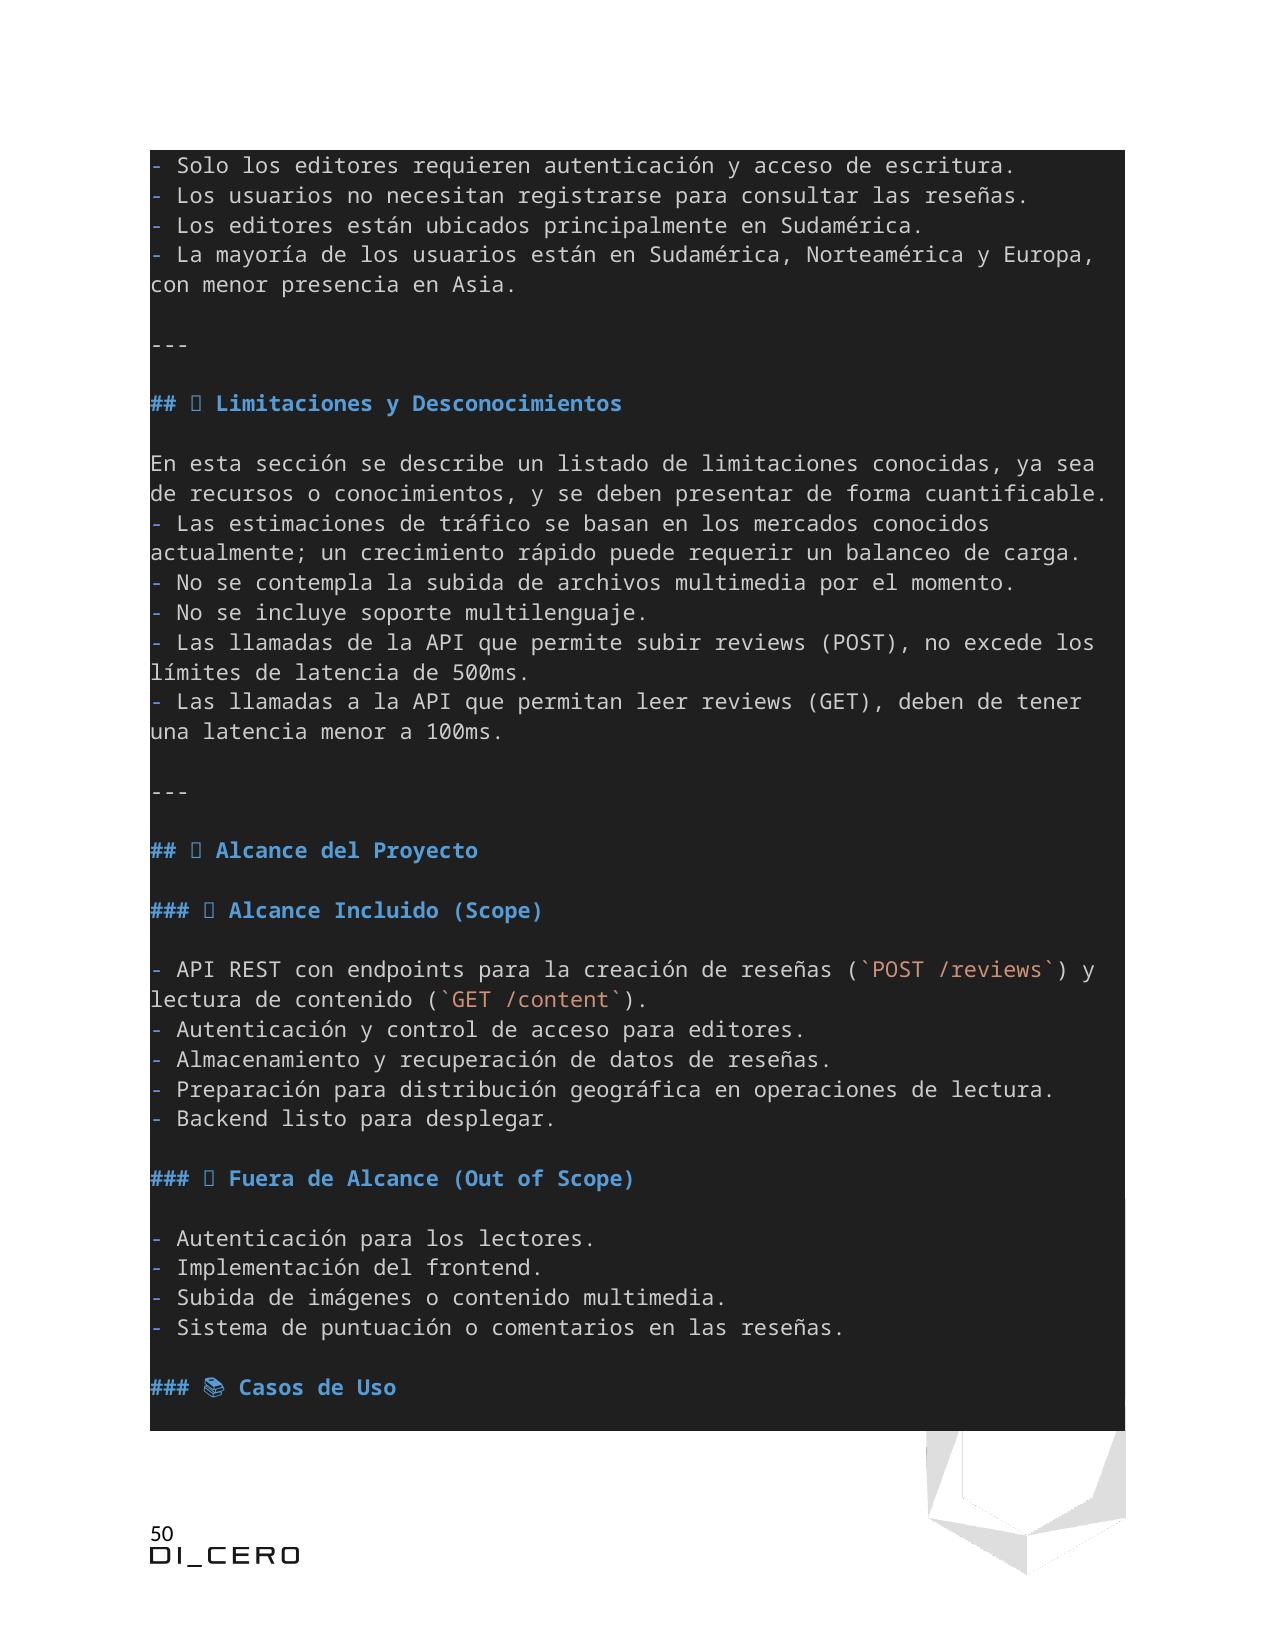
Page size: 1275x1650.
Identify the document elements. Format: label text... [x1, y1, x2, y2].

text - Los editores están ubicados principalmente en Sudamérica. [150, 209, 1125, 239]
text - Backend listo para desplegar. [150, 1103, 1125, 1133]
text - Subida de imágenes o contenido multimedia. [150, 1282, 1125, 1312]
text - Las llamadas de la API que permite subir reviews (POST), no excede los límites de latencia de 500ms. [150, 627, 1125, 686]
text - Solo los editores requieren autenticación y acceso de escritura. [150, 150, 1125, 180]
text En esta sección se describe un listado de limitaciones conocidas, ya sea de recursos o conocimientos, y se deben presentar de forma cuantificable. [150, 448, 1125, 507]
text - API REST con endpoints para la creación de reseñas (`POST /reviews`) y lectura de contenido (`GET /content`). [150, 954, 1125, 1014]
picture [925, 1198, 1126, 1575]
text ## 📌 Alcance del Proyecto [150, 835, 1125, 865]
text - La mayoría de los usuarios están en Sudamérica, Norteamérica y Europa, con menor presencia en Asia. [150, 239, 1125, 299]
text ### ✅ Alcance Incluido (Scope) [150, 895, 1125, 924]
text ### ❌ Fuera de Alcance (Out of Scope) [150, 1163, 1125, 1193]
text - No se contempla la subida de archivos multimedia por el momento. [150, 567, 1125, 597]
text ## 🚧 Limitaciones y Desconocimientos [150, 388, 1125, 418]
text - No se incluye soporte multilenguaje. [150, 597, 1125, 627]
text ### 📚 Casos de Uso [150, 1371, 1125, 1401]
text - Sistema de puntuación o comentarios en las reseñas. [150, 1312, 1125, 1342]
text - Autenticación y control de acceso para editores. [150, 1014, 1125, 1044]
text --- [150, 776, 1125, 805]
text - Implementación del frontend. [150, 1252, 1125, 1282]
text - Almacenamiento y recuperación de datos de reseñas. [150, 1044, 1125, 1073]
text - Las estimaciones de tráfico se basan en los mercados conocidos actualmente; un crecimiento rápido puede requerir un balanceo de carga. [150, 507, 1125, 567]
text - Los usuarios no necesitan registrarse para consultar las reseñas. [150, 180, 1125, 209]
text - Preparación para distribución geográfica en operaciones de lectura. [150, 1073, 1125, 1103]
text --- [150, 329, 1125, 358]
picture [150, 1547, 299, 1567]
text - Las llamadas a la API que permitan leer reviews (GET), deben de tener una latencia menor a 100ms. [150, 686, 1125, 746]
text - Autenticación para los lectores. [150, 1222, 1125, 1252]
